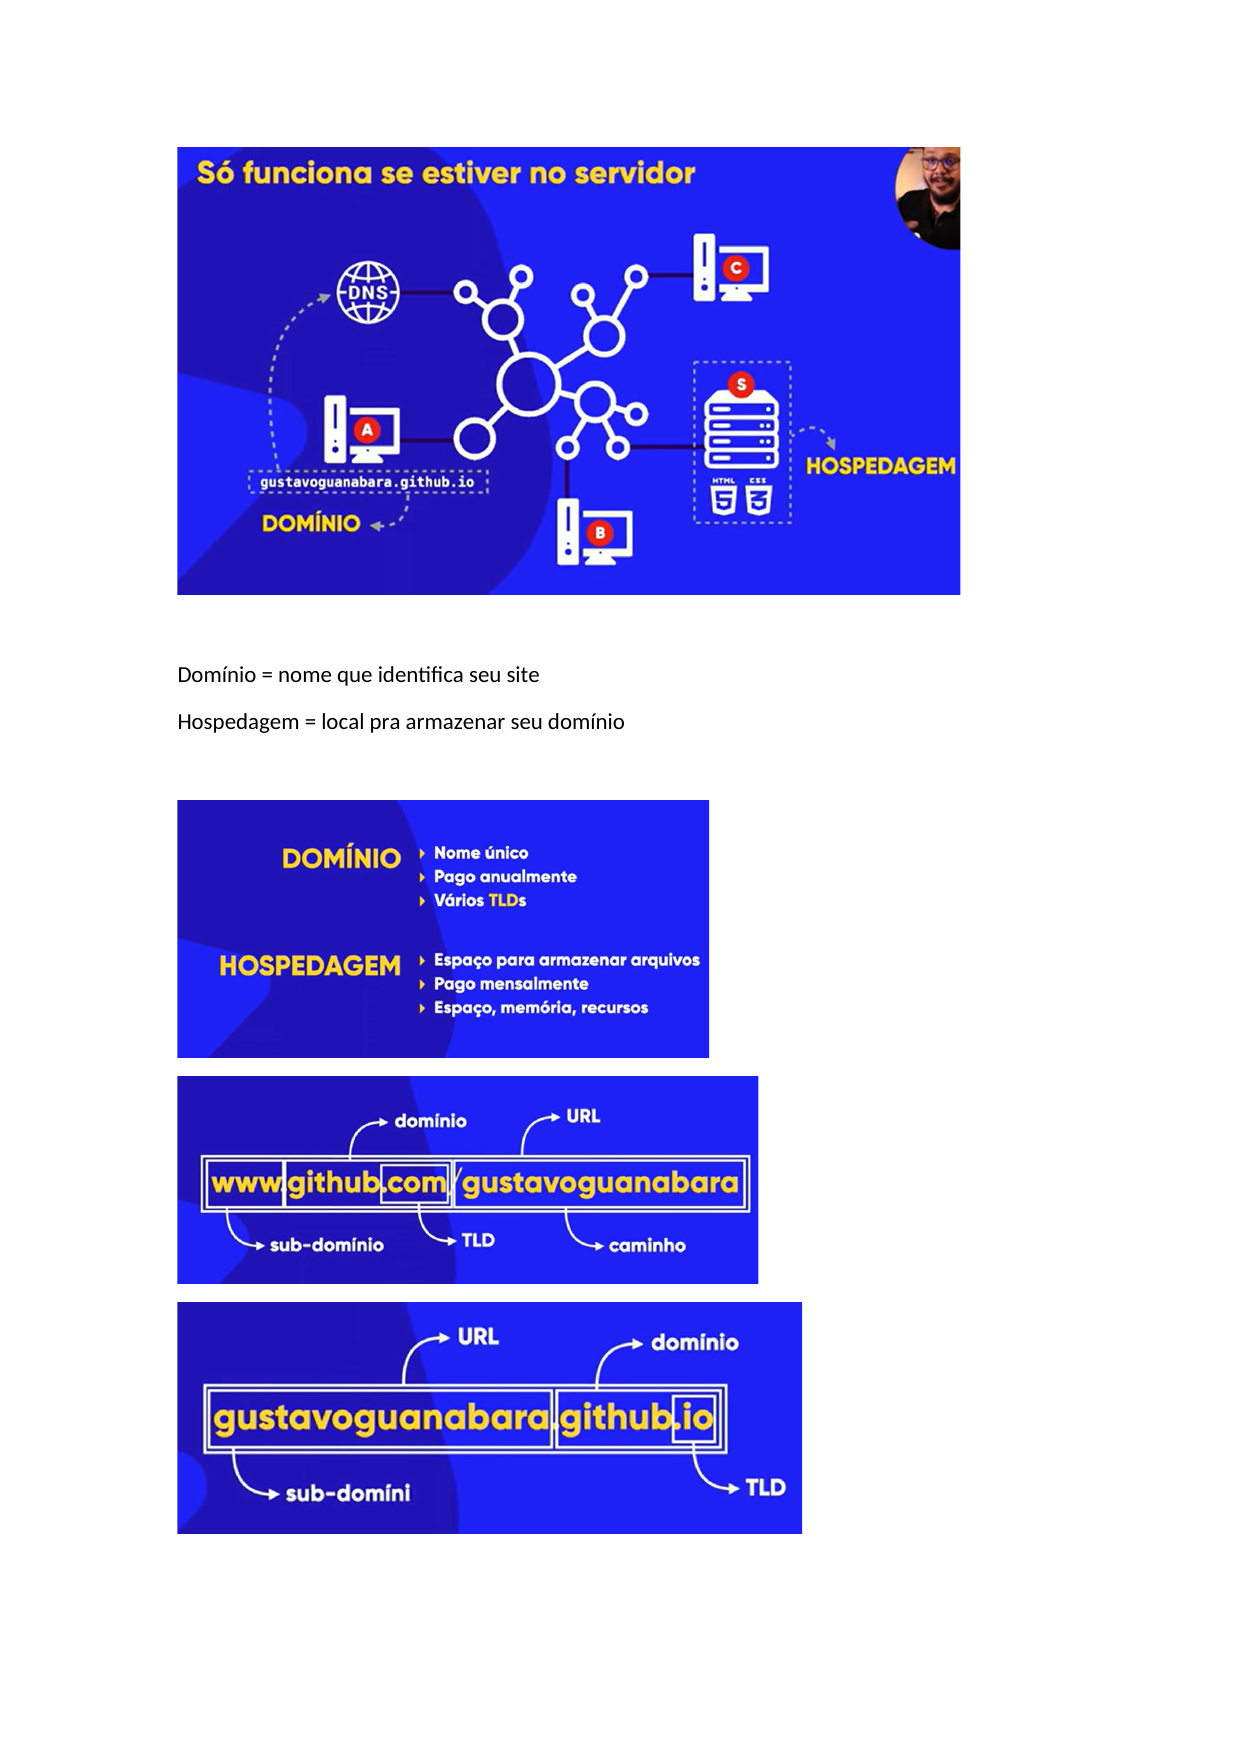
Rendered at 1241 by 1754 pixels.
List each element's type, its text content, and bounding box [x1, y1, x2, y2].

picture [177, 1302, 803, 1534]
picture [177, 147, 961, 595]
text Hospedagem = local pra armazenar seu domínio [177, 707, 1063, 735]
picture [177, 800, 710, 1058]
picture [177, 1076, 759, 1284]
text Domínio = nome que identifica seu site [177, 660, 1063, 688]
